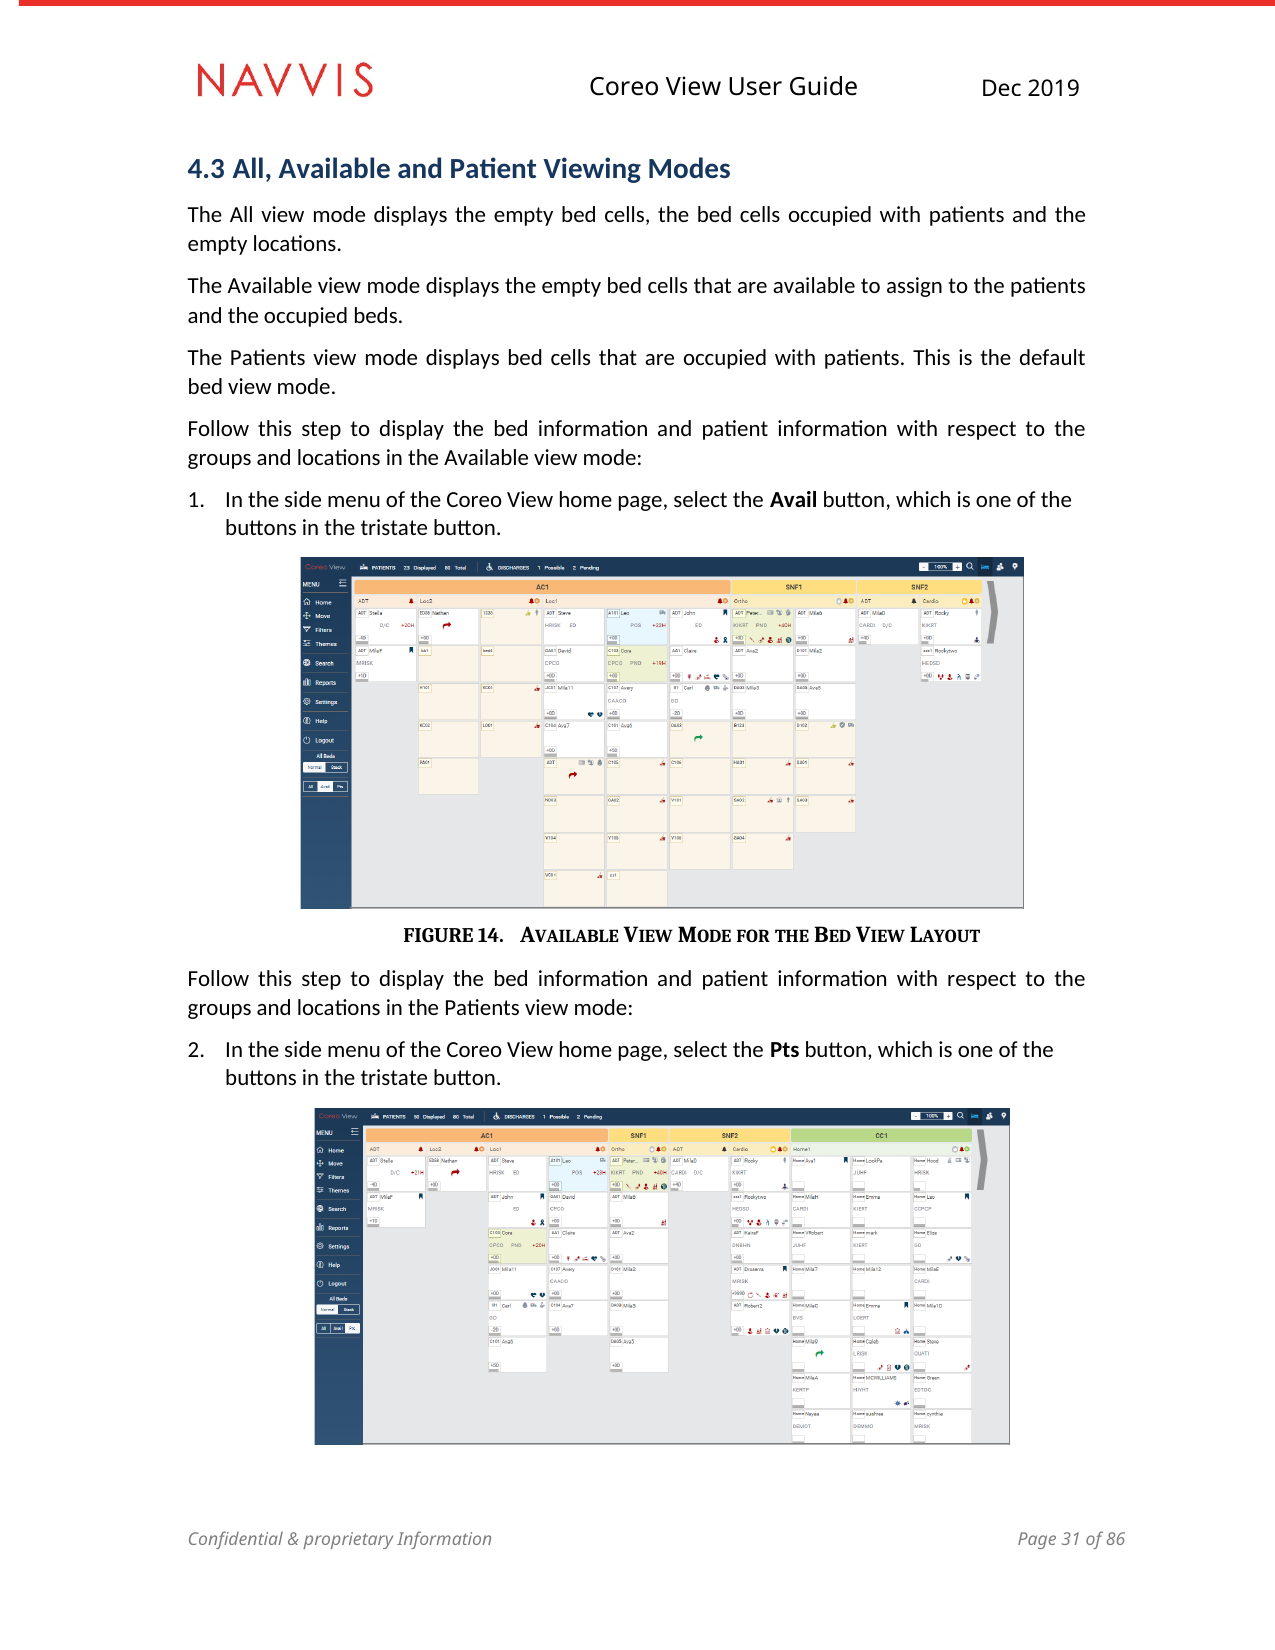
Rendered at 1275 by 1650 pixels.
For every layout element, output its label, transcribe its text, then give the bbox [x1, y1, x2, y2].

text The All view mode displays the empty bed cells, the bed cells occupied with patients and the empty locations. [187, 200, 1087, 258]
text Available View Mode for the Bed View Layout [296, 921, 1087, 948]
text Follow this step to display the bed information and patient information with respect to the groups and locations in the Available view mode: [187, 414, 1087, 471]
text The Available view mode displays the empty bed cells that are available to assign to the patients and the occupied beds. [187, 271, 1087, 329]
picture [314, 1108, 1010, 1445]
picture [187, 55, 383, 104]
list In the side menu of the Coreo View home page, select the Pts button, which is one of the buttons in the tristate button. [187, 1035, 1087, 1091]
subtitle All, Available and Patient Viewing Modes [187, 150, 1087, 186]
text The Patients view mode displays bed cells that are occupied with patients. This is the default bed view mode. [187, 343, 1087, 400]
text Follow this step to display the bed information and patient information with respect to the groups and locations in the Patients view mode: [187, 964, 1087, 1021]
picture [300, 557, 1024, 909]
list In the side menu of the Coreo View home page, select the Avail button, which is one of the buttons in the tristate button. [187, 485, 1087, 541]
